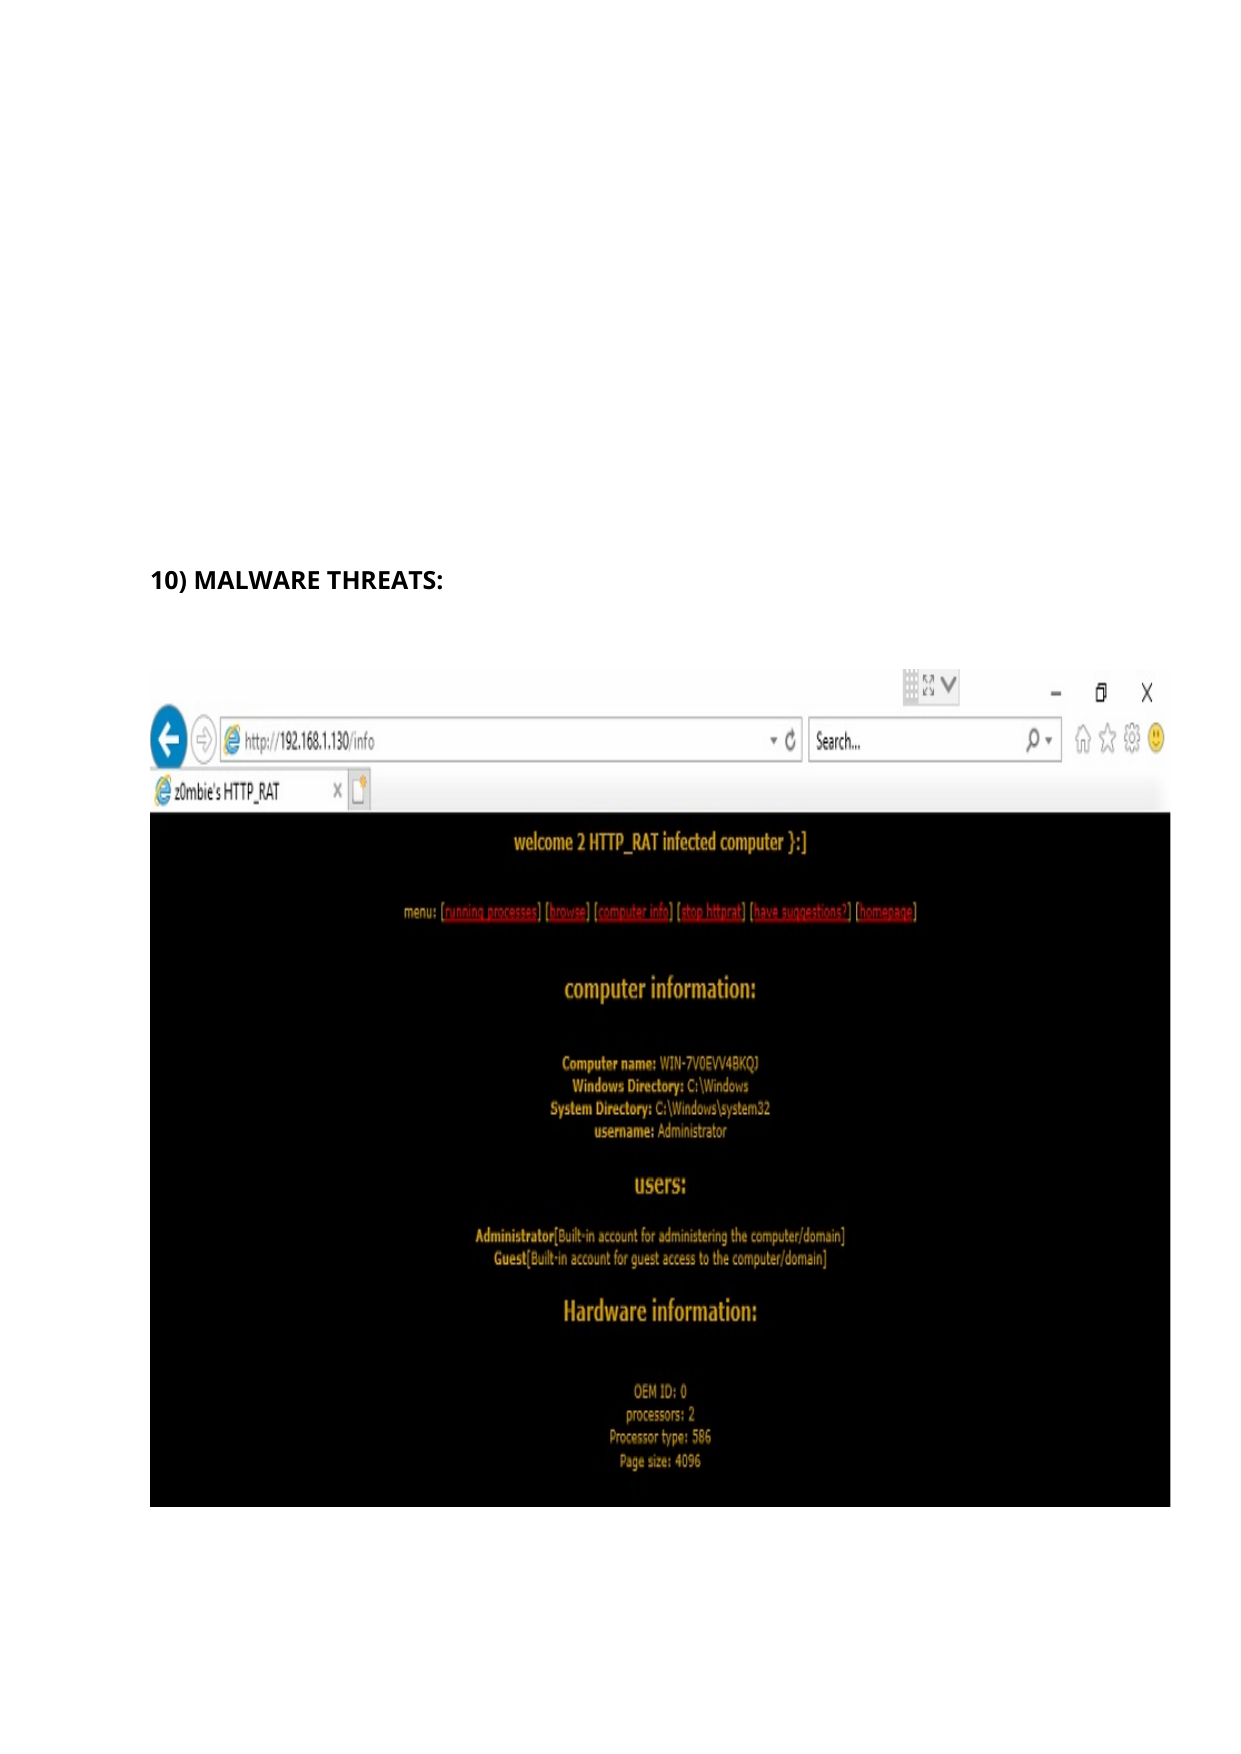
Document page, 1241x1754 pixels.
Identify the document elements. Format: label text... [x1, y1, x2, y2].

text 10) MALWARE THREATS: [150, 562, 1090, 596]
picture [150, 669, 1171, 1507]
